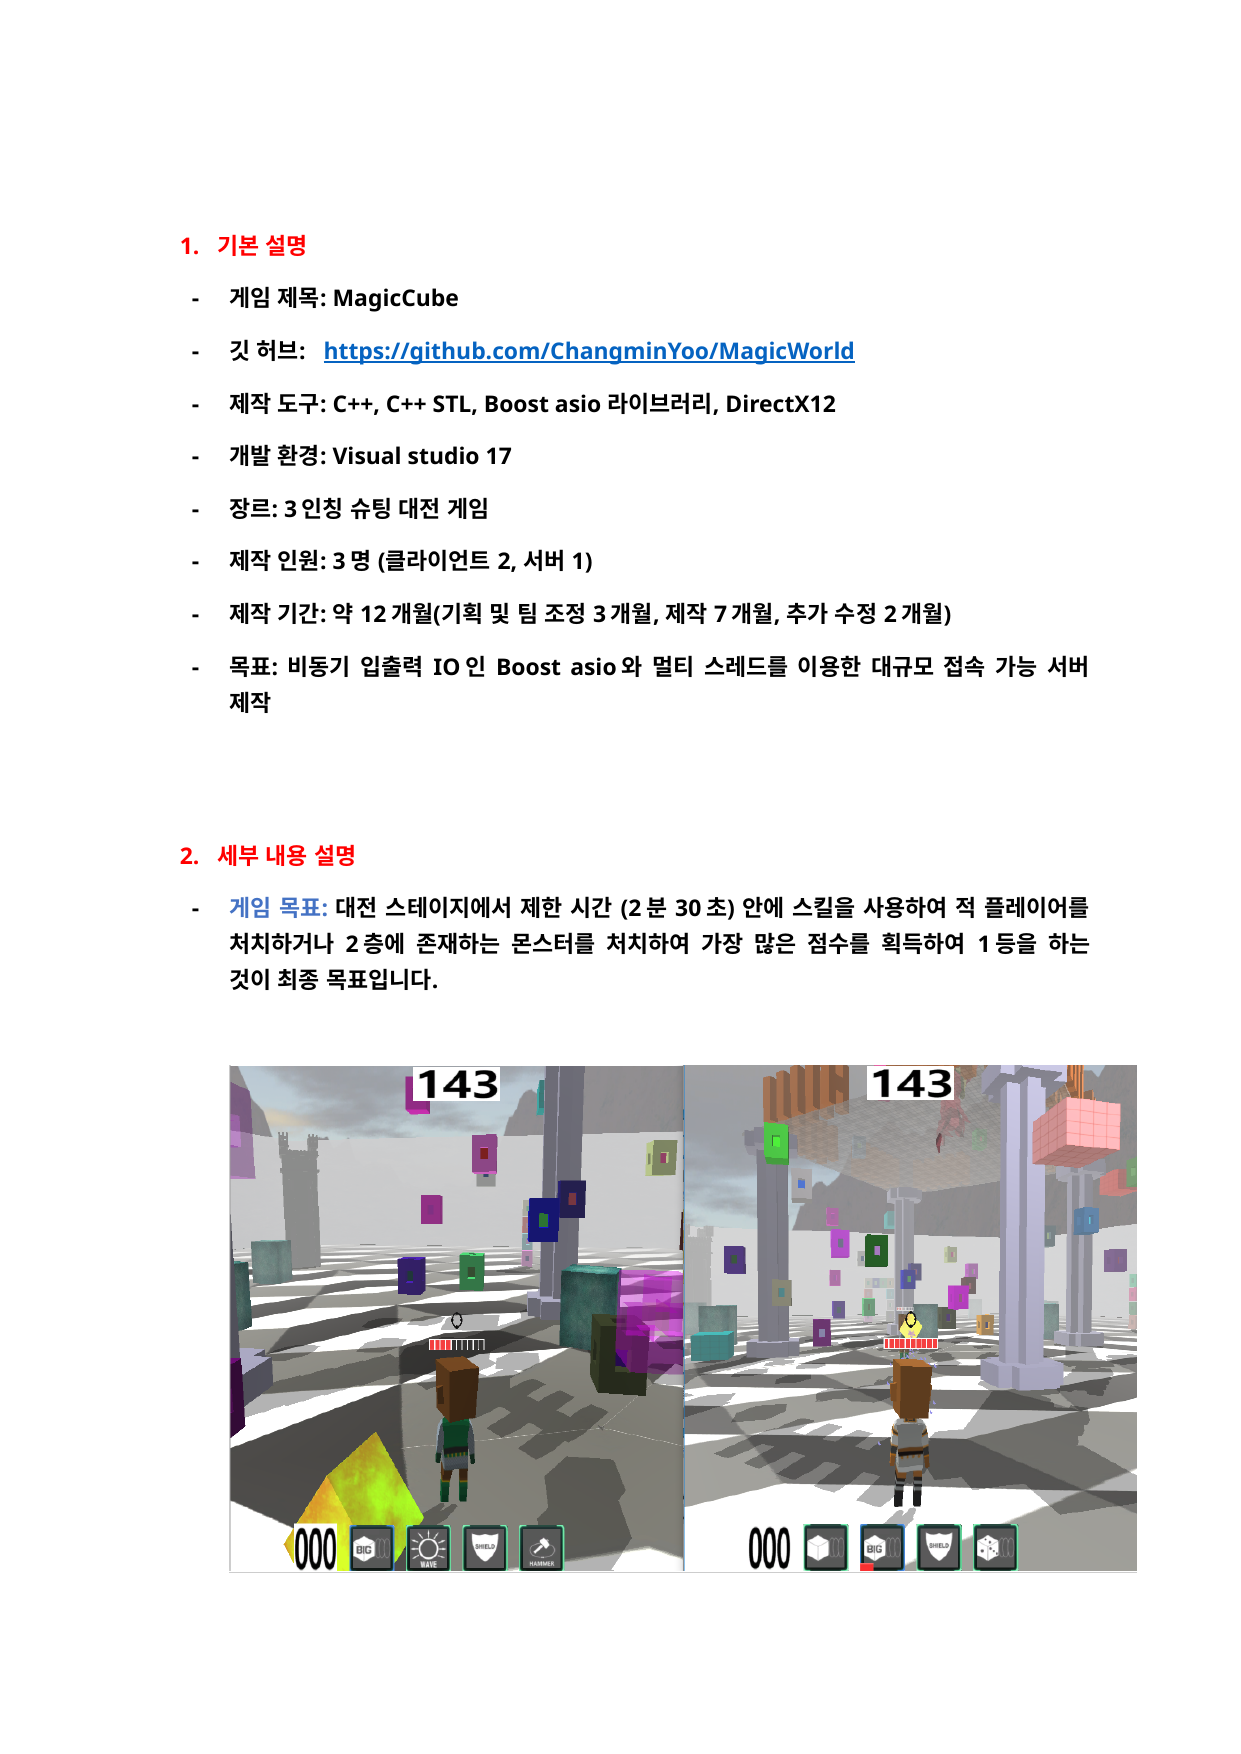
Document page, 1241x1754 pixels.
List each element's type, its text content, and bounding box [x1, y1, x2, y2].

picture [229, 1065, 1137, 1573]
list 개발 환경: Visual studio 17 [192, 438, 1090, 471]
list 목표: 비동기 입출력 IO인 Boost asio와 멀티 스레드를 이용한 대규모 접속 가능 서버 제작 [192, 648, 1090, 718]
list 제작 인원: 3명 (클라이언트 2, 서버 1) [192, 543, 1090, 577]
list 장르: 3인칭 슈팅 대전 게임 [192, 491, 1090, 524]
list 제작 기간: 약 12개월(기획 및 팀 조정 3개월, 제작 7개월, 추가 수정 2개월) [192, 596, 1090, 629]
list 게임 목표: 대전 스테이지에서 제한 시간 (2분 30초) 안에 스킬을 사용하여 적 플레이어를 처치하거나 2층에 존재하는 몬스터를 처치하여 가장 많은 점수를 획득하여 1등을 하는 것이 최종 목표입니다. [192, 890, 1090, 996]
list 깃 허브: https://github.com/ChangminYoo/MagicWorld [192, 333, 1090, 366]
list 기본 설명 [179, 228, 1090, 261]
list 게임 제목: MagicCube [192, 280, 1090, 313]
list 제작 도구: C++, C++ STL, Boost asio 라이브러리, DirectX12 [192, 385, 1090, 419]
list 세부 내용 설명 [179, 838, 1090, 871]
